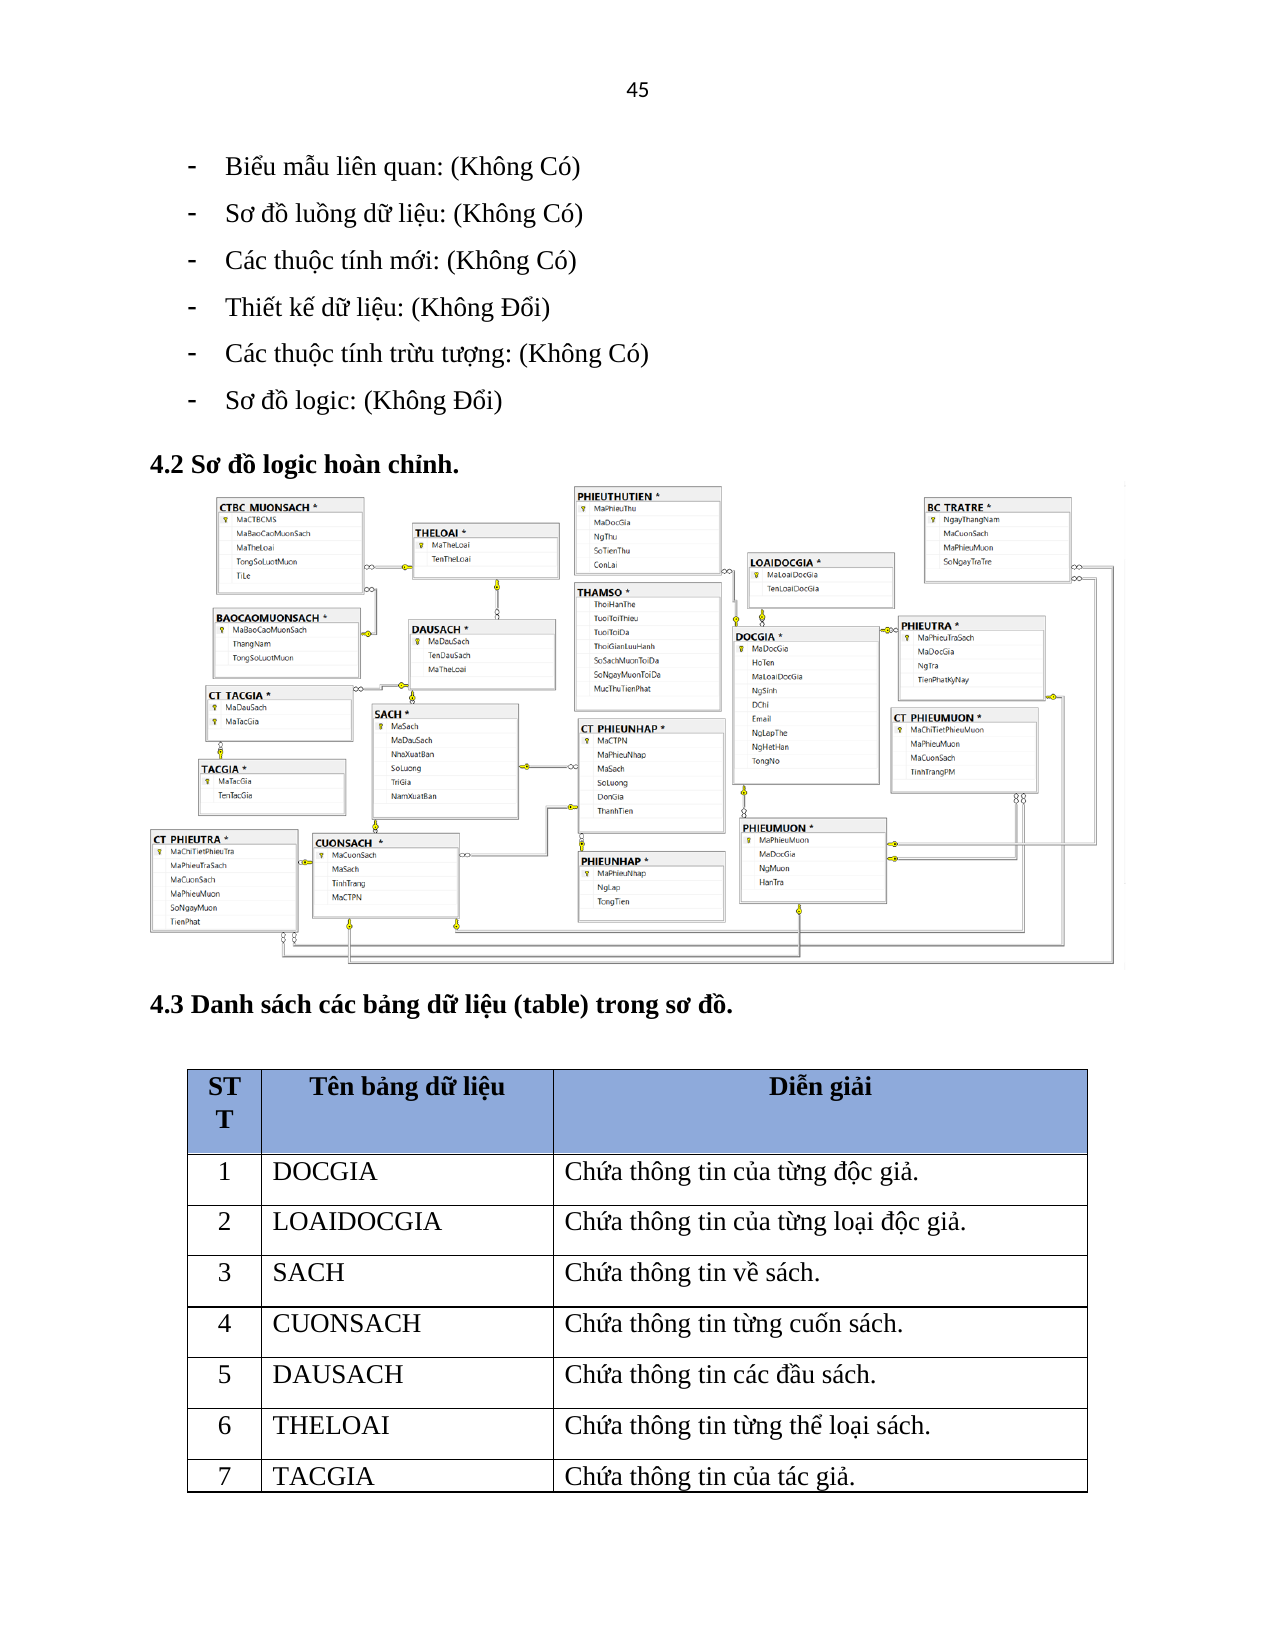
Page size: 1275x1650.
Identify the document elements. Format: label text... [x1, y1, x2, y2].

table_header Tên bảng dữ liệu [262, 1070, 553, 1153]
list Sơ đồ logic: (Không Đổi) [187, 384, 1125, 416]
table_cell 7 [188, 1460, 261, 1491]
table_cell CUONSACH [262, 1308, 553, 1357]
table_cell 2 [188, 1206, 261, 1255]
table_cell 4 [188, 1308, 261, 1357]
table_header STT [188, 1070, 261, 1153]
table_cell Chứa thông tin từng cuốn sách. [554, 1308, 1087, 1357]
table_cell Chứa thông tin về sách. [554, 1256, 1087, 1306]
table_cell 3 [188, 1256, 261, 1306]
table_cell Chứa thông tin từng thể loại sách. [554, 1409, 1087, 1459]
list Sơ đồ luồng dữ liệu: (Không Có) [187, 197, 1125, 228]
table_cell Chứa thông tin của từng loại độc giả. [554, 1206, 1087, 1255]
table_cell Chứa thông tin của từng độc giả. [554, 1155, 1087, 1204]
table_cell 5 [188, 1358, 261, 1408]
subtitle 4.3 Danh sách các bảng dữ liệu (table) trong sơ đồ. [150, 989, 1125, 1020]
list Các thuộc tính trừu tượng: (Không Có) [187, 337, 1125, 369]
table_cell LOAIDOCGIA [262, 1206, 553, 1255]
list Thiết kế dữ liệu: (Không Đổi) [187, 291, 1125, 322]
table_cell 6 [188, 1409, 261, 1459]
table_cell SACH [262, 1256, 553, 1306]
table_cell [554, 1460, 1087, 1491]
picture [150, 481, 1125, 970]
subtitle 4.2 Sơ đồ logic hoàn chỉnh. [150, 448, 1125, 479]
list Biểu mẫu liên quan: (Không Có) [187, 150, 1125, 181]
table_cell THELOAI [262, 1409, 553, 1459]
table_cell TACGIA [262, 1460, 553, 1491]
table_cell DAUSACH [262, 1358, 553, 1408]
table_header Diễn giải [554, 1070, 1087, 1153]
table_cell DOCGIA [262, 1155, 553, 1204]
table_cell 1 [188, 1155, 261, 1204]
list Các thuộc tính mới: (Không Có) [187, 244, 1125, 275]
table_cell Chứa thông tin các đầu sách. [554, 1358, 1087, 1408]
